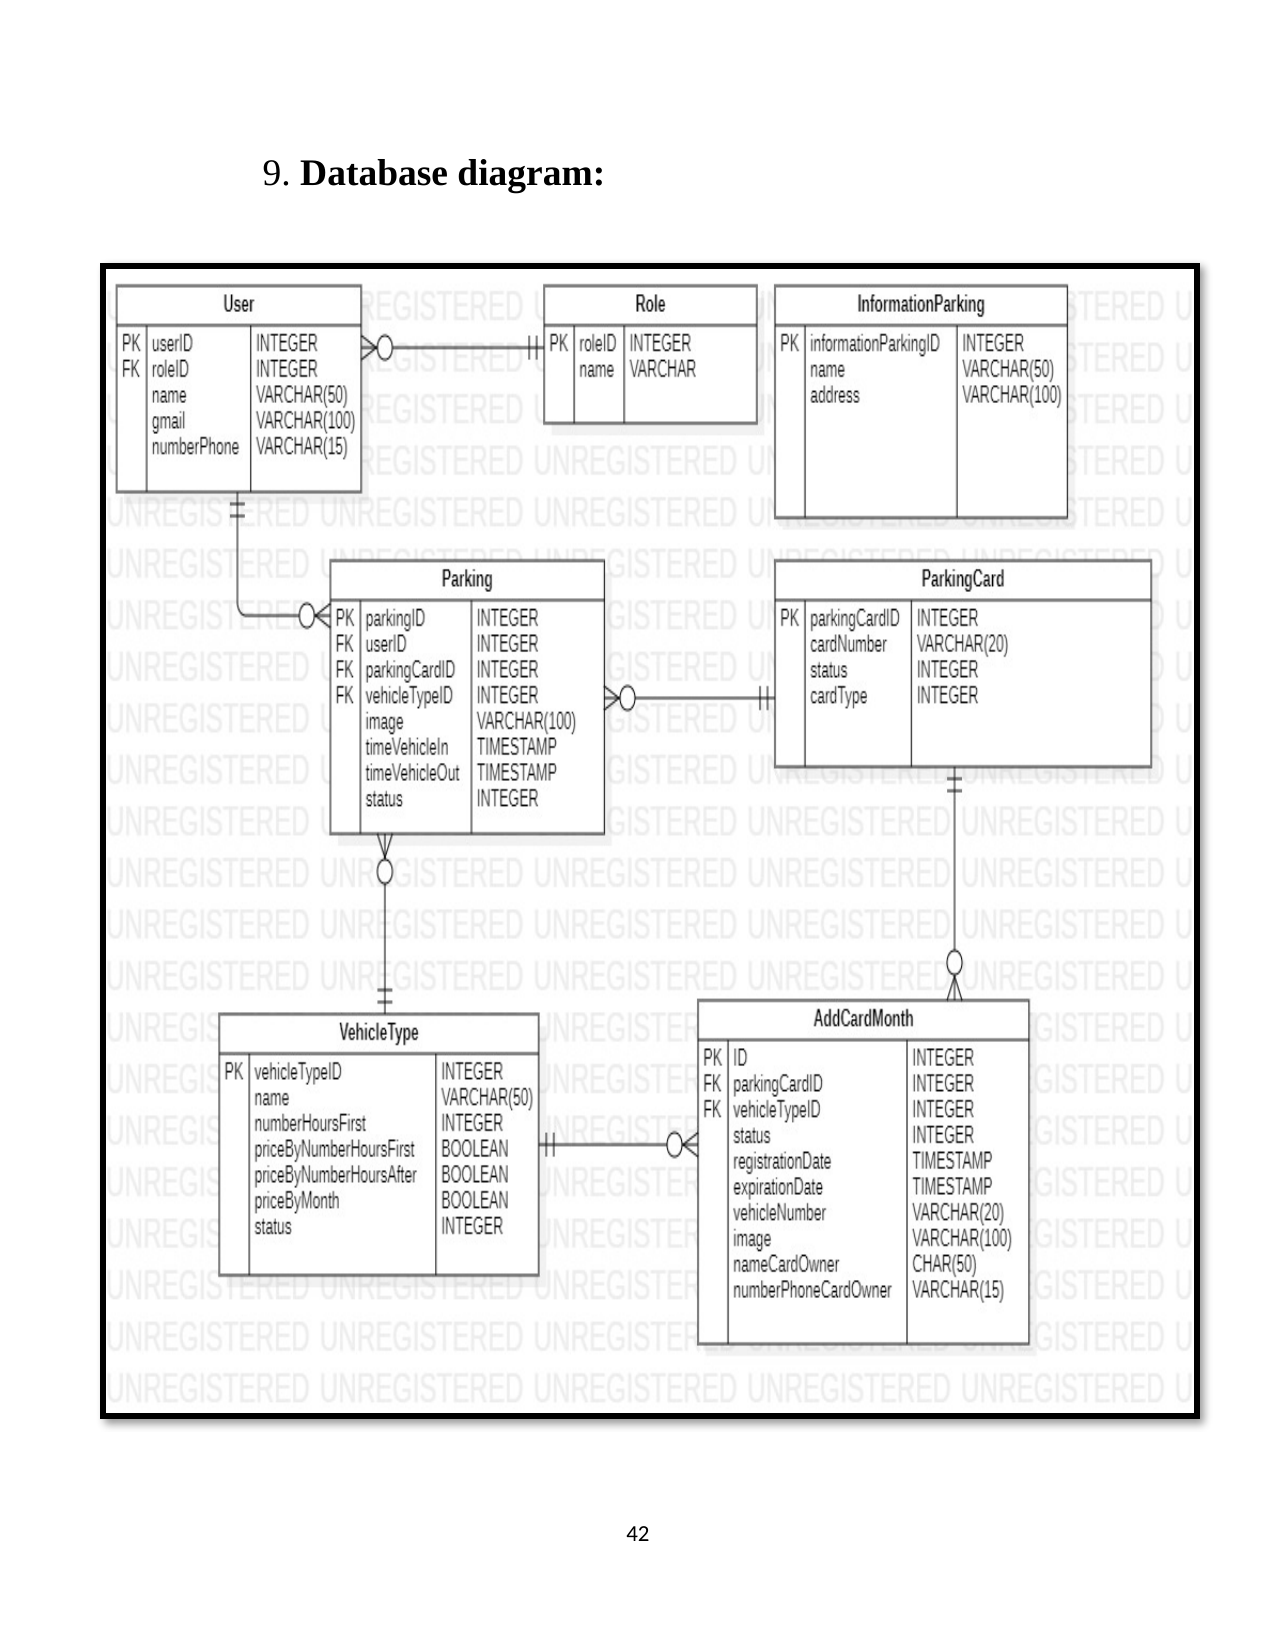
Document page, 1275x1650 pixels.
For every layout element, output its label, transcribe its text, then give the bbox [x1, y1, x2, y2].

text Database diagram: [262, 150, 1125, 193]
picture [106, 269, 1194, 1413]
